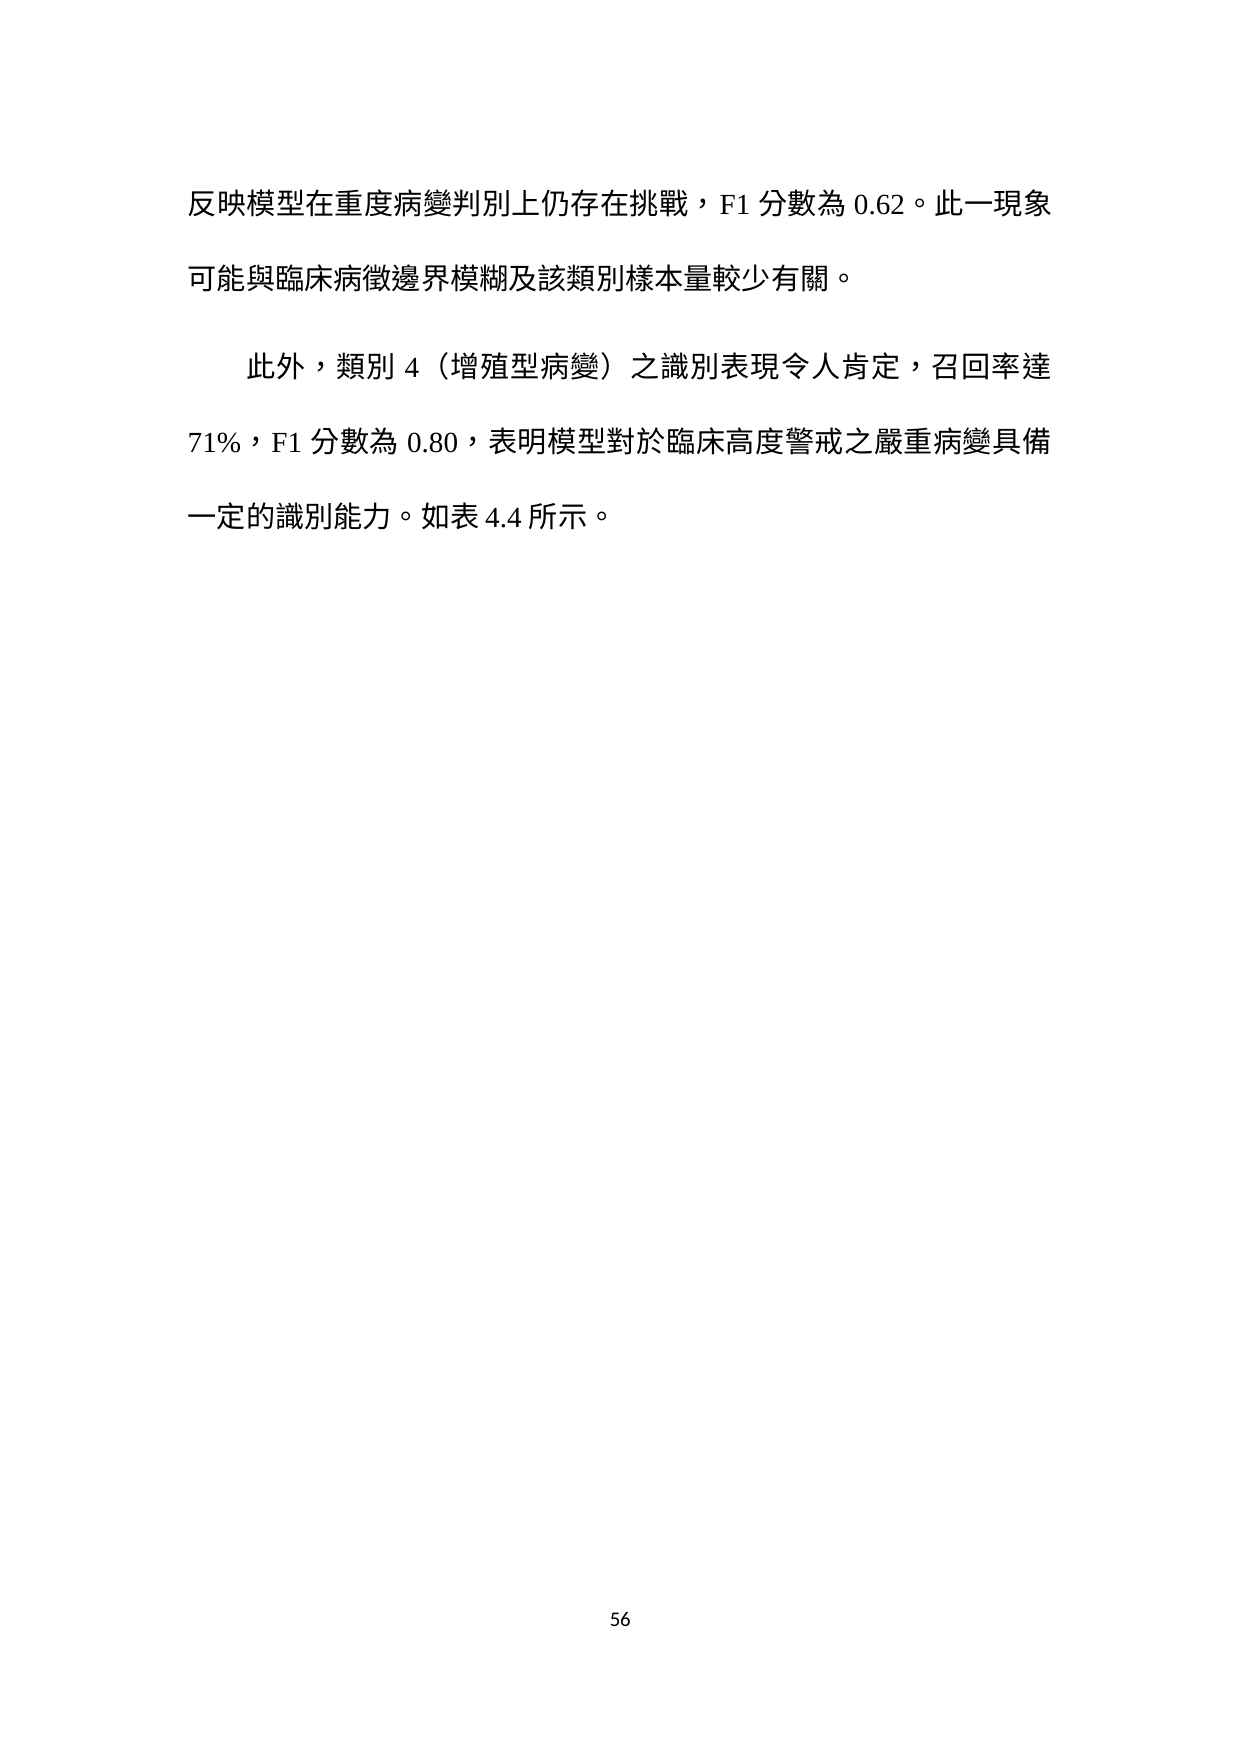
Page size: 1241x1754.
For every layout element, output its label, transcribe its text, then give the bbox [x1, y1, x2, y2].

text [187, 164, 1053, 314]
text 此外，類別 4（增殖型病變）之識別表現令人肯定，召回率達 71%，F1 分數為 0.80，表明模型對於臨床高度警戒之嚴重病變具備一定的識別能力。如表4.4 所示。 [187, 327, 1053, 552]
